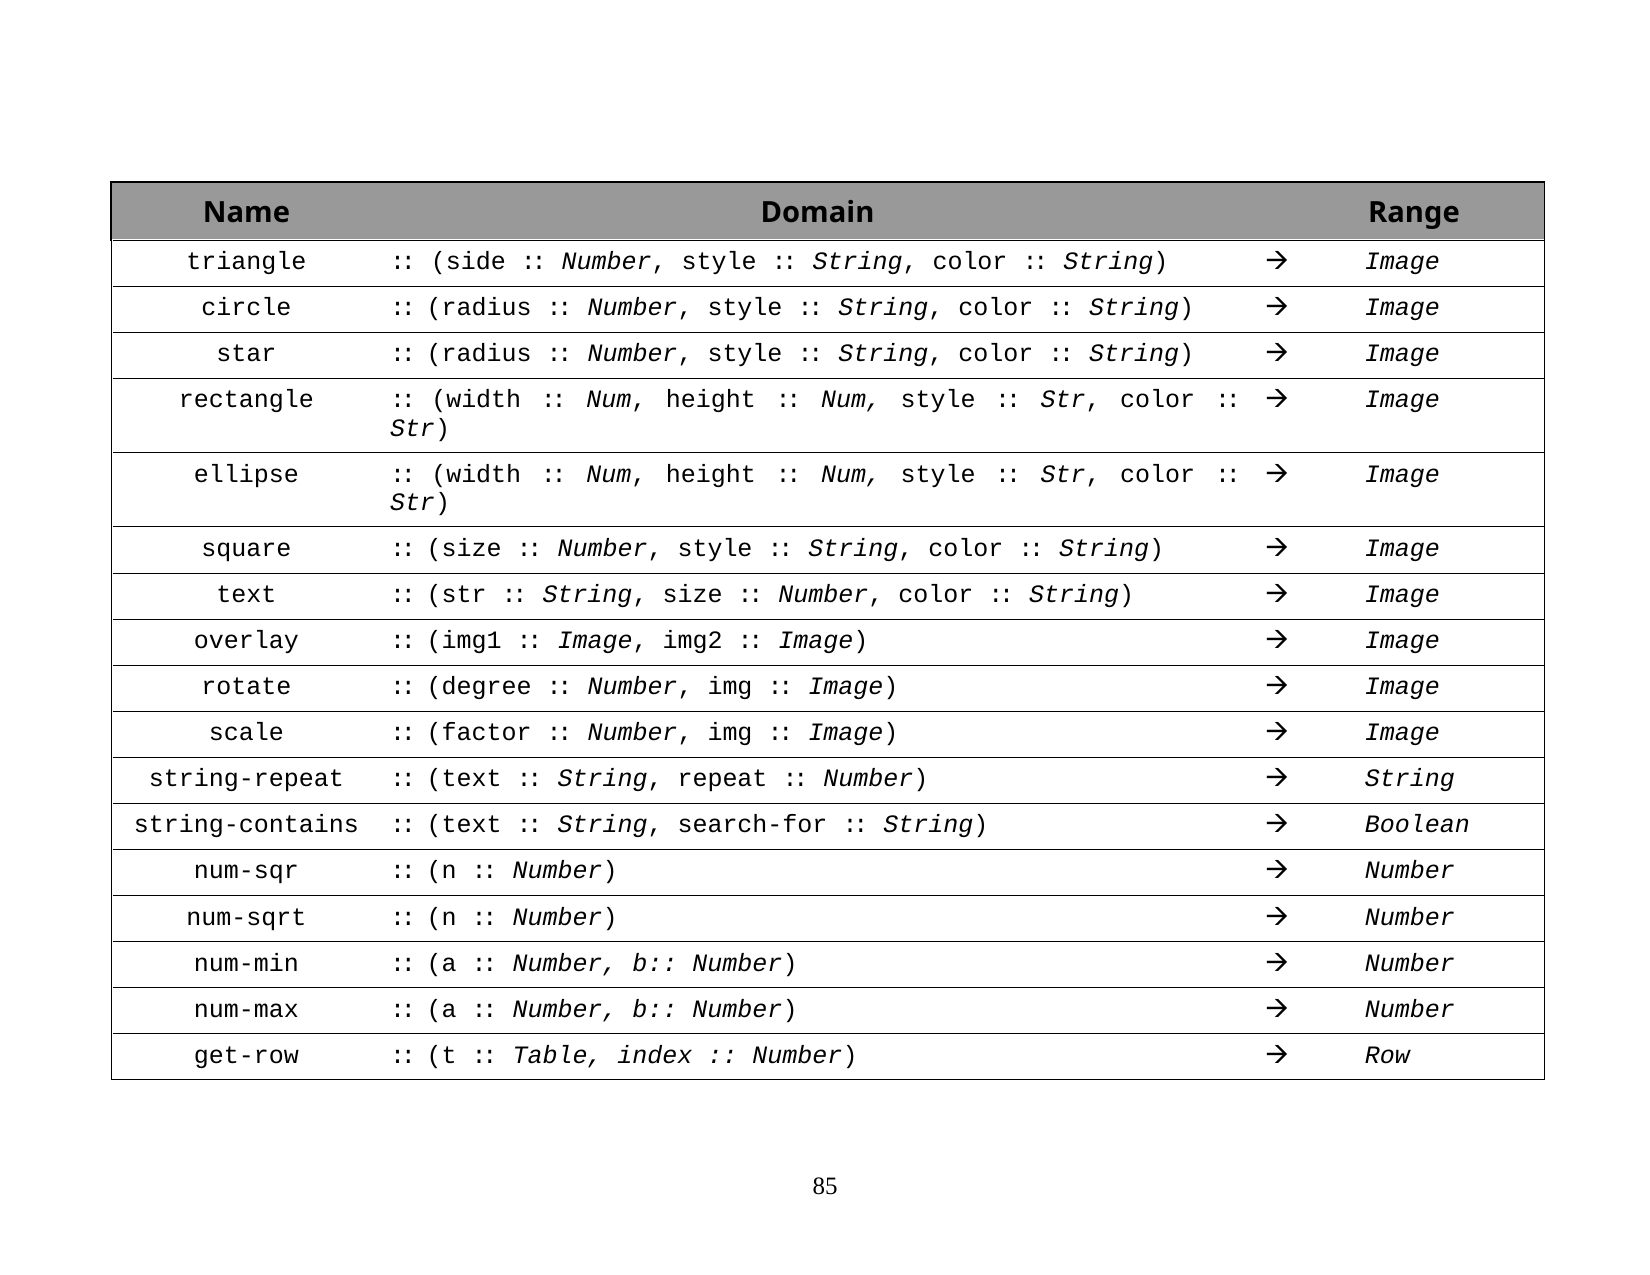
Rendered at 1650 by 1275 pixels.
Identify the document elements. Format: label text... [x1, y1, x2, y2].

table_cell Image [1253, 333, 1544, 378]
table_cell num-sqrt [112, 896, 381, 941]
table_cell Image [1253, 379, 1544, 452]
table_cell Image [1253, 712, 1544, 757]
table_cell num-max [112, 988, 381, 1033]
table_cell :: (radius :: Number, style :: String, color :: String) [381, 287, 1253, 332]
table_cell :: (side :: Number, style :: String, color :: String) [381, 241, 1253, 286]
table_cell Image [1253, 666, 1544, 711]
table_cell string-contains [112, 804, 381, 849]
table_cell :: (text :: String, search-for :: String) [381, 804, 1253, 849]
table_cell Image [1253, 241, 1544, 286]
table_cell :: (text :: String, repeat :: Number) [381, 758, 1253, 803]
table_cell Row [1253, 1034, 1544, 1079]
table_cell Image [1253, 527, 1544, 572]
table_cell :: (a :: Number, b:: Number) [381, 988, 1253, 1033]
table_cell get-row [112, 1034, 381, 1079]
table_cell star [112, 333, 381, 378]
table_cell :: (degree :: Number, img :: Image) [381, 666, 1253, 711]
table_cell string-repeat [112, 758, 381, 803]
table_cell num-min [112, 942, 381, 987]
table_cell scale [112, 712, 381, 757]
table_cell ellipse [112, 453, 381, 526]
table_cell :: (n :: Number) [381, 896, 1253, 941]
table_cell :: (t :: Table, index :: Number) [381, 1034, 1253, 1079]
table_cell num-sqr [112, 850, 381, 895]
table_cell Image [1253, 574, 1544, 618]
table_header Domain [381, 183, 1253, 239]
table_cell Boolean [1253, 804, 1544, 849]
table_cell :: (size :: Number, style :: String, color :: String) [381, 527, 1253, 572]
table_cell Image [1253, 620, 1544, 664]
table_cell :: (radius :: Number, style :: String, color :: String) [381, 333, 1253, 378]
table_cell Number [1253, 988, 1544, 1033]
table_cell rectangle [112, 379, 381, 452]
table_cell Number [1253, 942, 1544, 987]
table_header Range [1253, 183, 1544, 239]
table_cell Number [1253, 850, 1544, 895]
table_cell :: (n :: Number) [381, 850, 1253, 895]
table_cell Image [1253, 287, 1544, 332]
table_cell circle [112, 287, 381, 332]
table_cell :: (img1 :: Image, img2 :: Image) [381, 620, 1253, 664]
table_cell :: (factor :: Number, img :: Image) [381, 712, 1253, 757]
table_cell :: (width :: Num, height :: Num, style :: Str, color :: Str) [381, 453, 1253, 526]
table_header Name [112, 183, 381, 239]
table_cell Number [1253, 896, 1544, 941]
table_cell overlay [112, 620, 381, 664]
table_cell :: (a :: Number, b:: Number) [381, 942, 1253, 987]
table_cell Image [1253, 453, 1544, 526]
table_cell String [1253, 758, 1544, 803]
table_cell text [112, 574, 381, 618]
table_cell :: (width :: Num, height :: Num, style :: Str, color :: Str) [381, 379, 1253, 452]
table_cell rotate [112, 666, 381, 711]
table_cell triangle [112, 241, 381, 286]
table_cell square [112, 527, 381, 572]
table_cell :: (str :: String, size :: Number, color :: String) [381, 574, 1253, 618]
